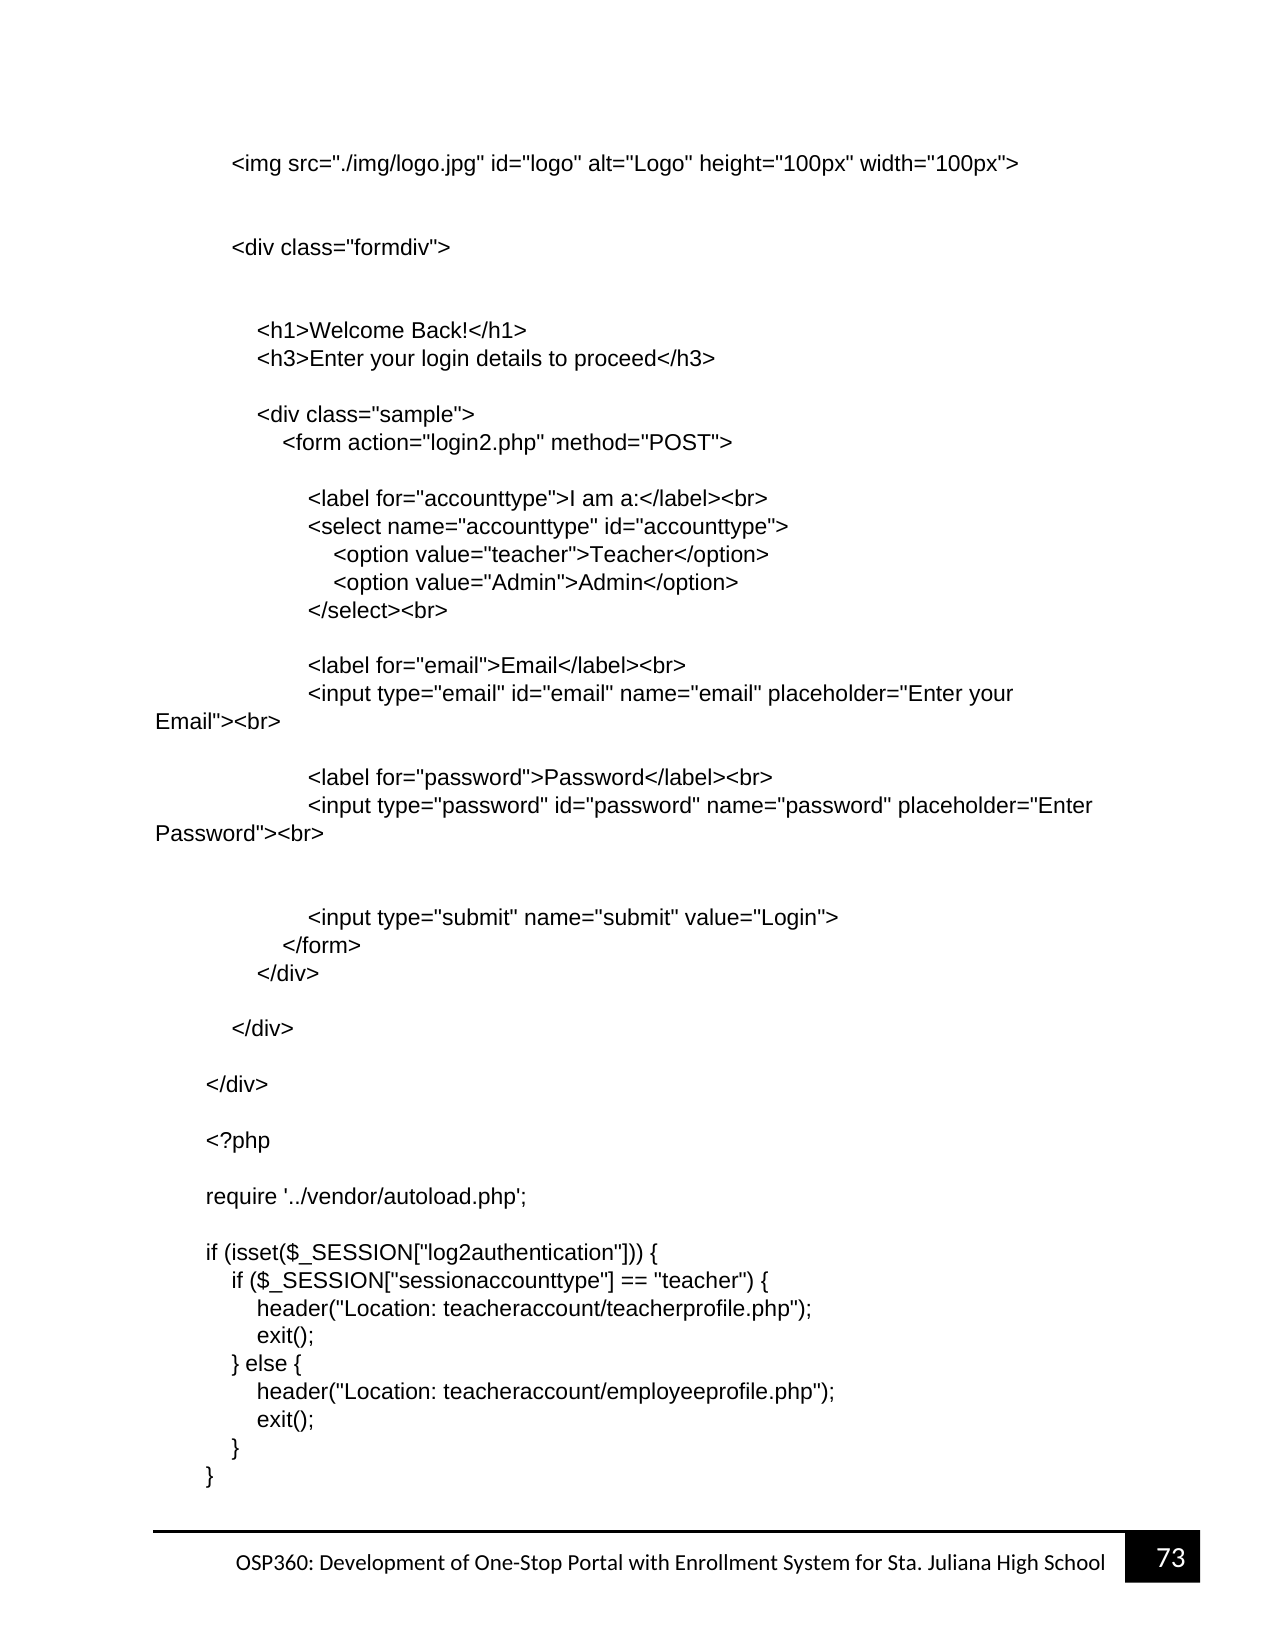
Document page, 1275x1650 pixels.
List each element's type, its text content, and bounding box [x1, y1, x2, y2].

text require '../vendor/autoload.php'; [155, 1183, 1125, 1209]
text </div> [155, 1071, 1125, 1098]
text <form action="login2.php" method="POST"> [155, 429, 1125, 456]
text </div> [155, 1015, 1125, 1042]
text <div class="sample"> [155, 401, 1125, 428]
text </select><br> [155, 597, 1125, 623]
text <h3>Enter your login details to proceed</h3> [155, 345, 1125, 372]
text <input type="submit" name="submit" value="Login"> [155, 904, 1125, 930]
text <option value="Admin">Admin</option> [155, 569, 1125, 595]
text } [155, 1434, 1125, 1461]
text <img src="./img/logo.jpg" id="logo" alt="Logo" height="100px" width="100px"> [155, 150, 1125, 176]
text header("Location: teacheraccount/teacherprofile.php"); [155, 1294, 1125, 1321]
text <option value="teacher">Teacher</option> [155, 541, 1125, 567]
text </div> [155, 959, 1125, 986]
text <label for="accounttype">I am a:</label><br> [155, 485, 1125, 511]
text if ($_SESSION["sessionaccounttype"] == "teacher") { [155, 1267, 1125, 1293]
text <label for="password">Password</label><br> [155, 764, 1125, 791]
text <?php [155, 1127, 1125, 1153]
text <input type="password" id="password" name="password" placeholder="Enter Password"><br> [155, 792, 1125, 846]
text <input type="email" id="email" name="email" placeholder="Enter your Email"><br> [155, 680, 1125, 735]
text } [155, 1462, 1125, 1488]
text <label for="email">Email</label><br> [155, 652, 1125, 679]
text exit(); [155, 1322, 1125, 1349]
text <h1>Welcome Back!</h1> [155, 317, 1125, 344]
text header("Location: teacheraccount/employeeprofile.php"); [155, 1378, 1125, 1405]
text </form> [155, 932, 1125, 958]
text } else { [155, 1350, 1125, 1377]
text if (isset($_SESSION["log2authentication"])) { [155, 1239, 1125, 1265]
text <select name="accounttype" id="accounttype"> [155, 513, 1125, 539]
text <div class="formdiv"> [155, 234, 1125, 260]
text exit(); [155, 1406, 1125, 1433]
